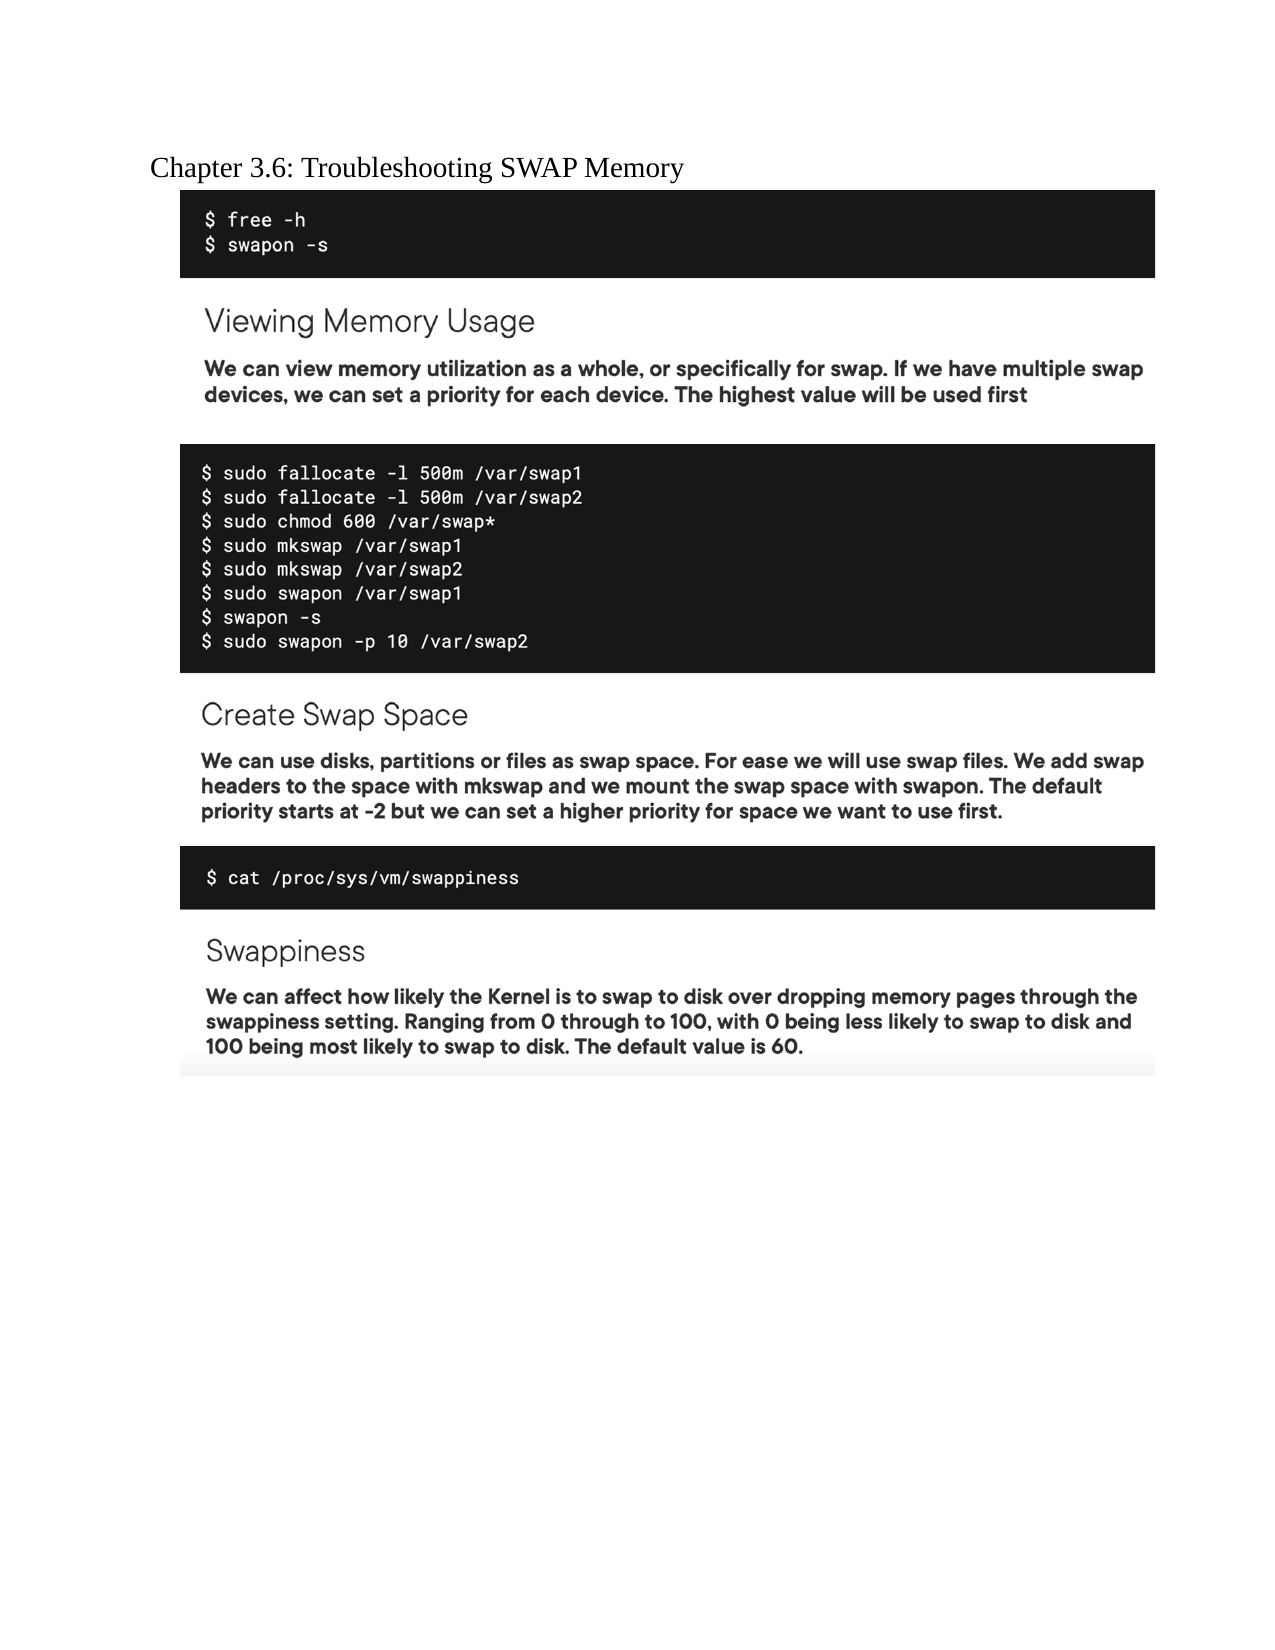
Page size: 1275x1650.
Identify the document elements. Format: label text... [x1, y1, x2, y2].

picture [180, 444, 1155, 833]
subtitle Chapter 3.6: Troubleshooting SWAP Memory [150, 150, 1125, 183]
picture [180, 190, 1155, 432]
picture [180, 846, 1155, 1076]
